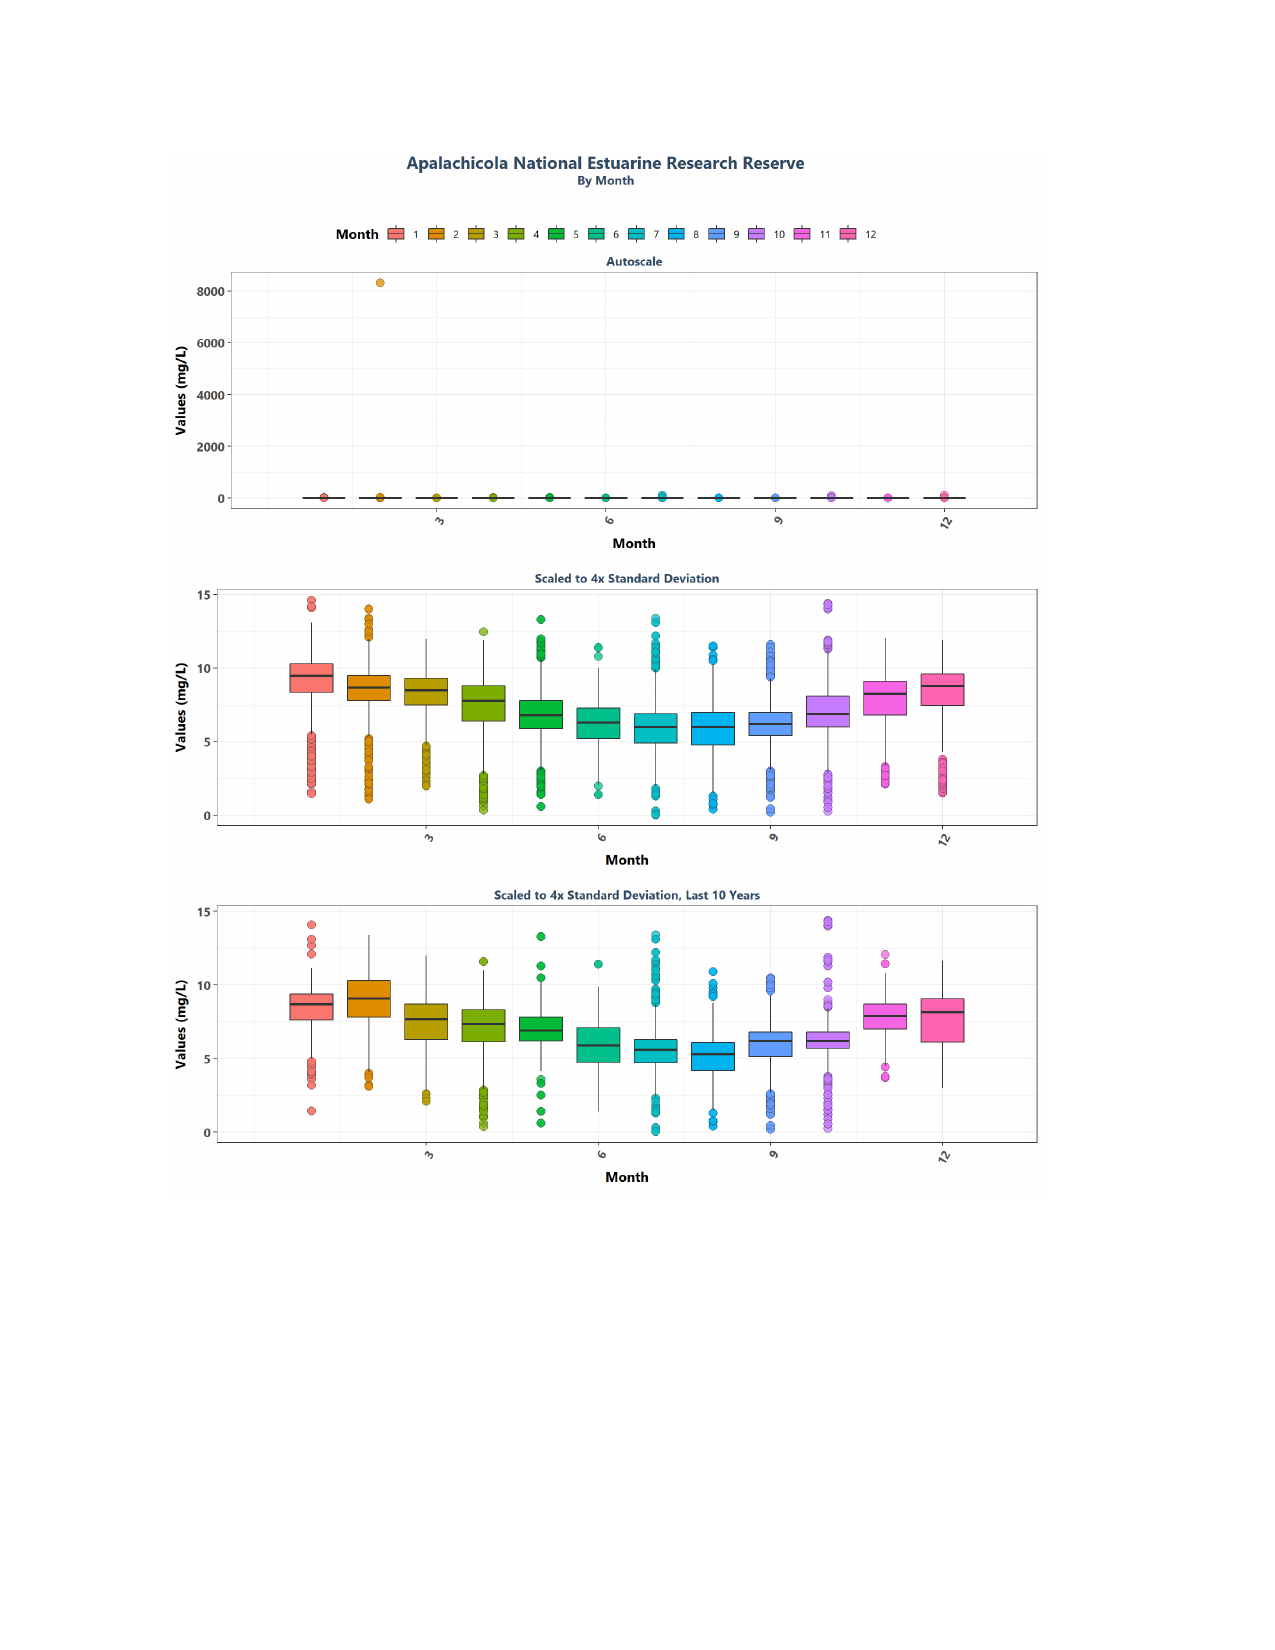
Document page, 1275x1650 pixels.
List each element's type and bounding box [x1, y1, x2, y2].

picture [168, 150, 1044, 1200]
